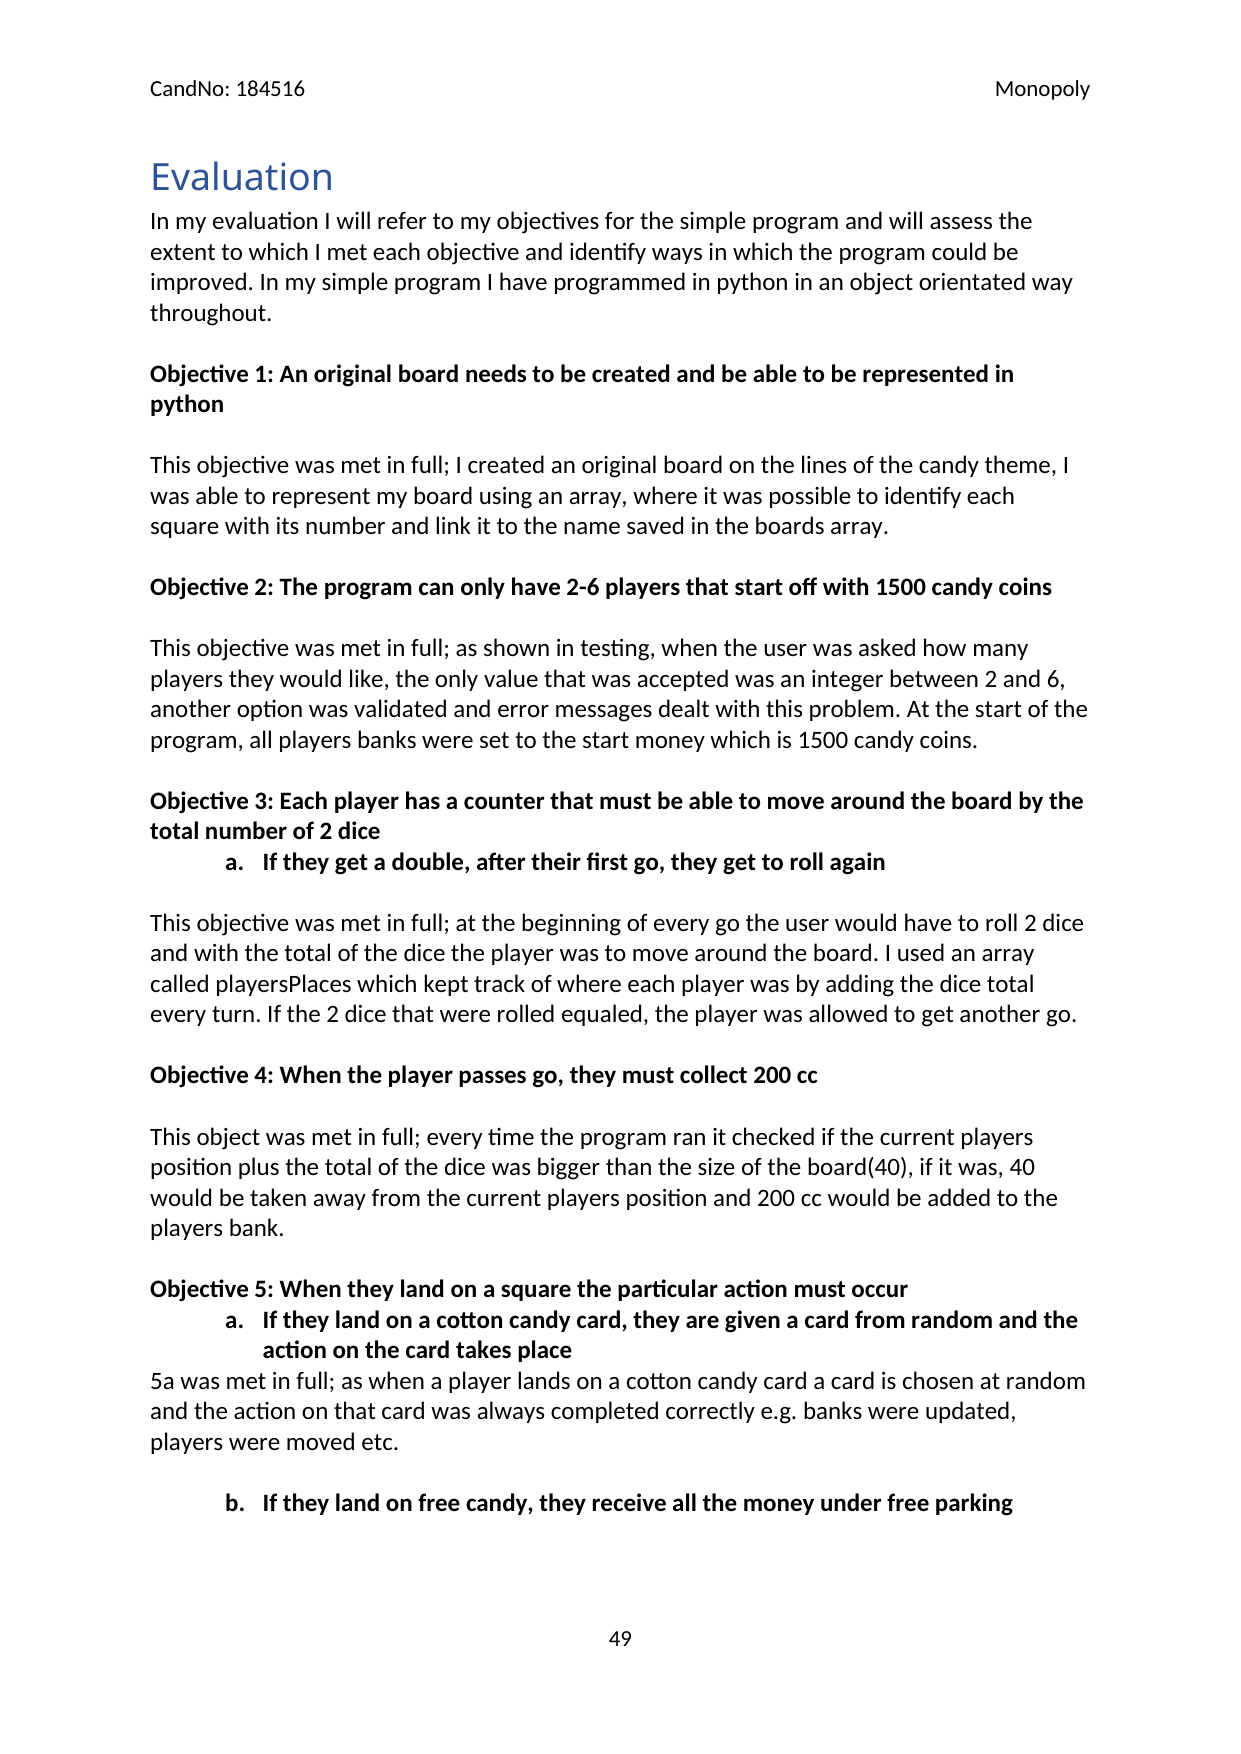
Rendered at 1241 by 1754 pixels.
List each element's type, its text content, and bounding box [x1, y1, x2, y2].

text This objective was met in full; at the beginning of every go the user would have to roll 2 dice and with the total of the dice the player was to move around the board. I used an array called playersPlaces which kept track of where each player was by adding the dice total every turn. If the 2 dice that were rolled equaled, the player was allowed to get another go. [150, 907, 1090, 1029]
text Objective 1: An original board needs to be created and be able to be represented in python [150, 358, 1090, 419]
text Objective 3: Each player has a counter that must be able to move around the board by the total number of 2 dice [150, 785, 1090, 846]
list If they land on a cotton candy card, they are given a card from random and the action on the card takes place [225, 1304, 1090, 1365]
text Objective 4: When the player passes go, they must collect 200 cc [150, 1060, 1090, 1090]
list If they get a double, after their first go, they get to roll again [225, 846, 1090, 877]
text 5a was met in full; as when a player lands on a cotton candy card a card is chosen at random and the action on that card was always completed correctly e.g. banks were updated, players were moved etc. [150, 1365, 1090, 1456]
subtitle Evaluation [150, 150, 1090, 201]
text This objective was met in full; as shown in testing, when the user was asked how many players they would like, the only value that was accepted was an integer between 2 and 6, another option was validated and error messages dealt with this problem. At the start of the program, all players banks were set to the start money which is 1500 candy coins. [150, 632, 1090, 754]
text This object was met in full; every time the program ran it checked if the current players position plus the total of the dice was bigger than the size of the board(40), if it was, 40 would be taken away from the current players position and 200 cc would be added to the players bank. [150, 1121, 1090, 1243]
text This objective was met in full; I created an original board on the lines of the candy theme, I was able to represent my board using an array, where it was possible to identify each square with its number and link it to the name saved in the boards array. [150, 449, 1090, 541]
text Objective 2: The program can only have 2-6 players that start off with 1500 candy coins [150, 571, 1090, 602]
list If they land on free candy, they receive all the money under free parking [225, 1487, 1090, 1517]
text In my evaluation I will refer to my objectives for the simple program and will assess the extent to which I met each objective and identify ways in which the program could be improved. In my simple program I have programmed in python in an object orientated way throughout. [150, 205, 1090, 327]
text Objective 5: When they land on a square the particular action must occur [150, 1273, 1090, 1304]
